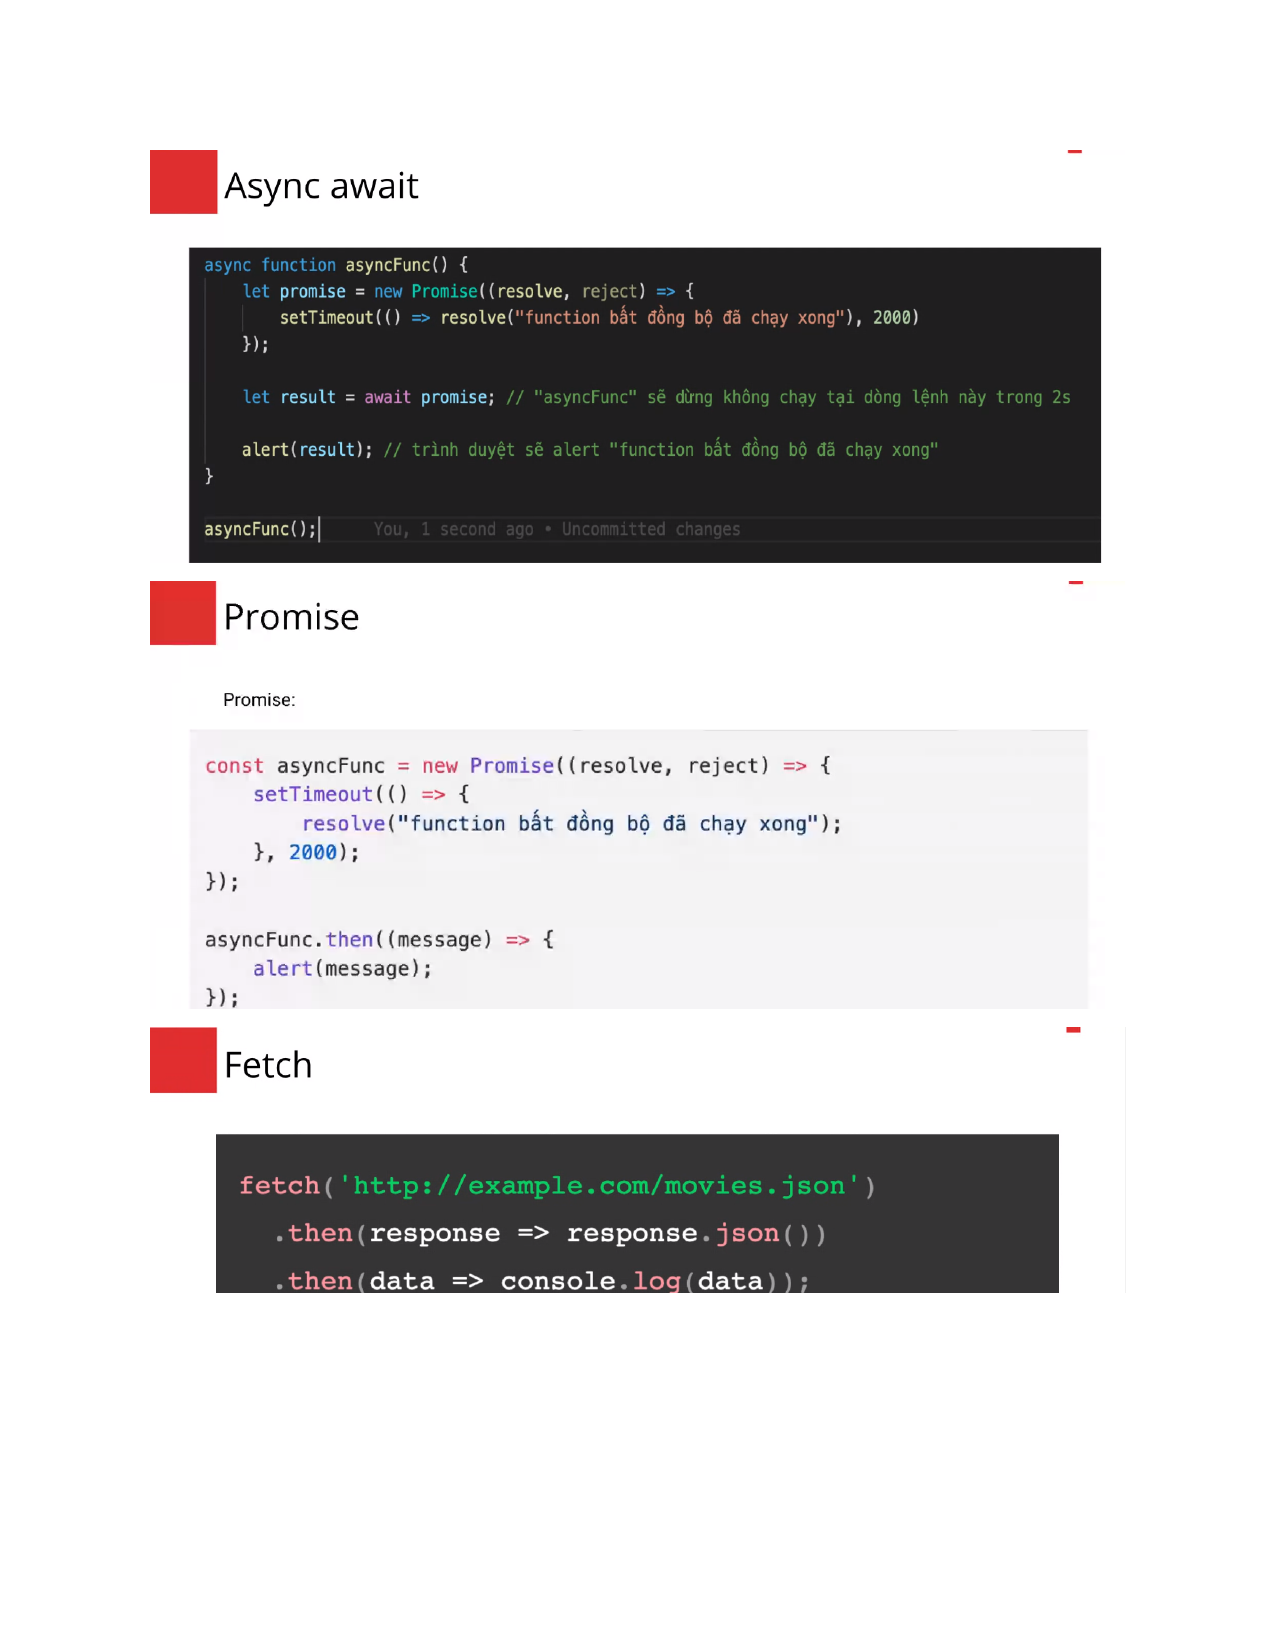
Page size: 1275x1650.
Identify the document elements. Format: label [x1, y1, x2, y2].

picture [150, 581, 1125, 1009]
picture [150, 1027, 1125, 1293]
picture [150, 150, 1125, 563]
